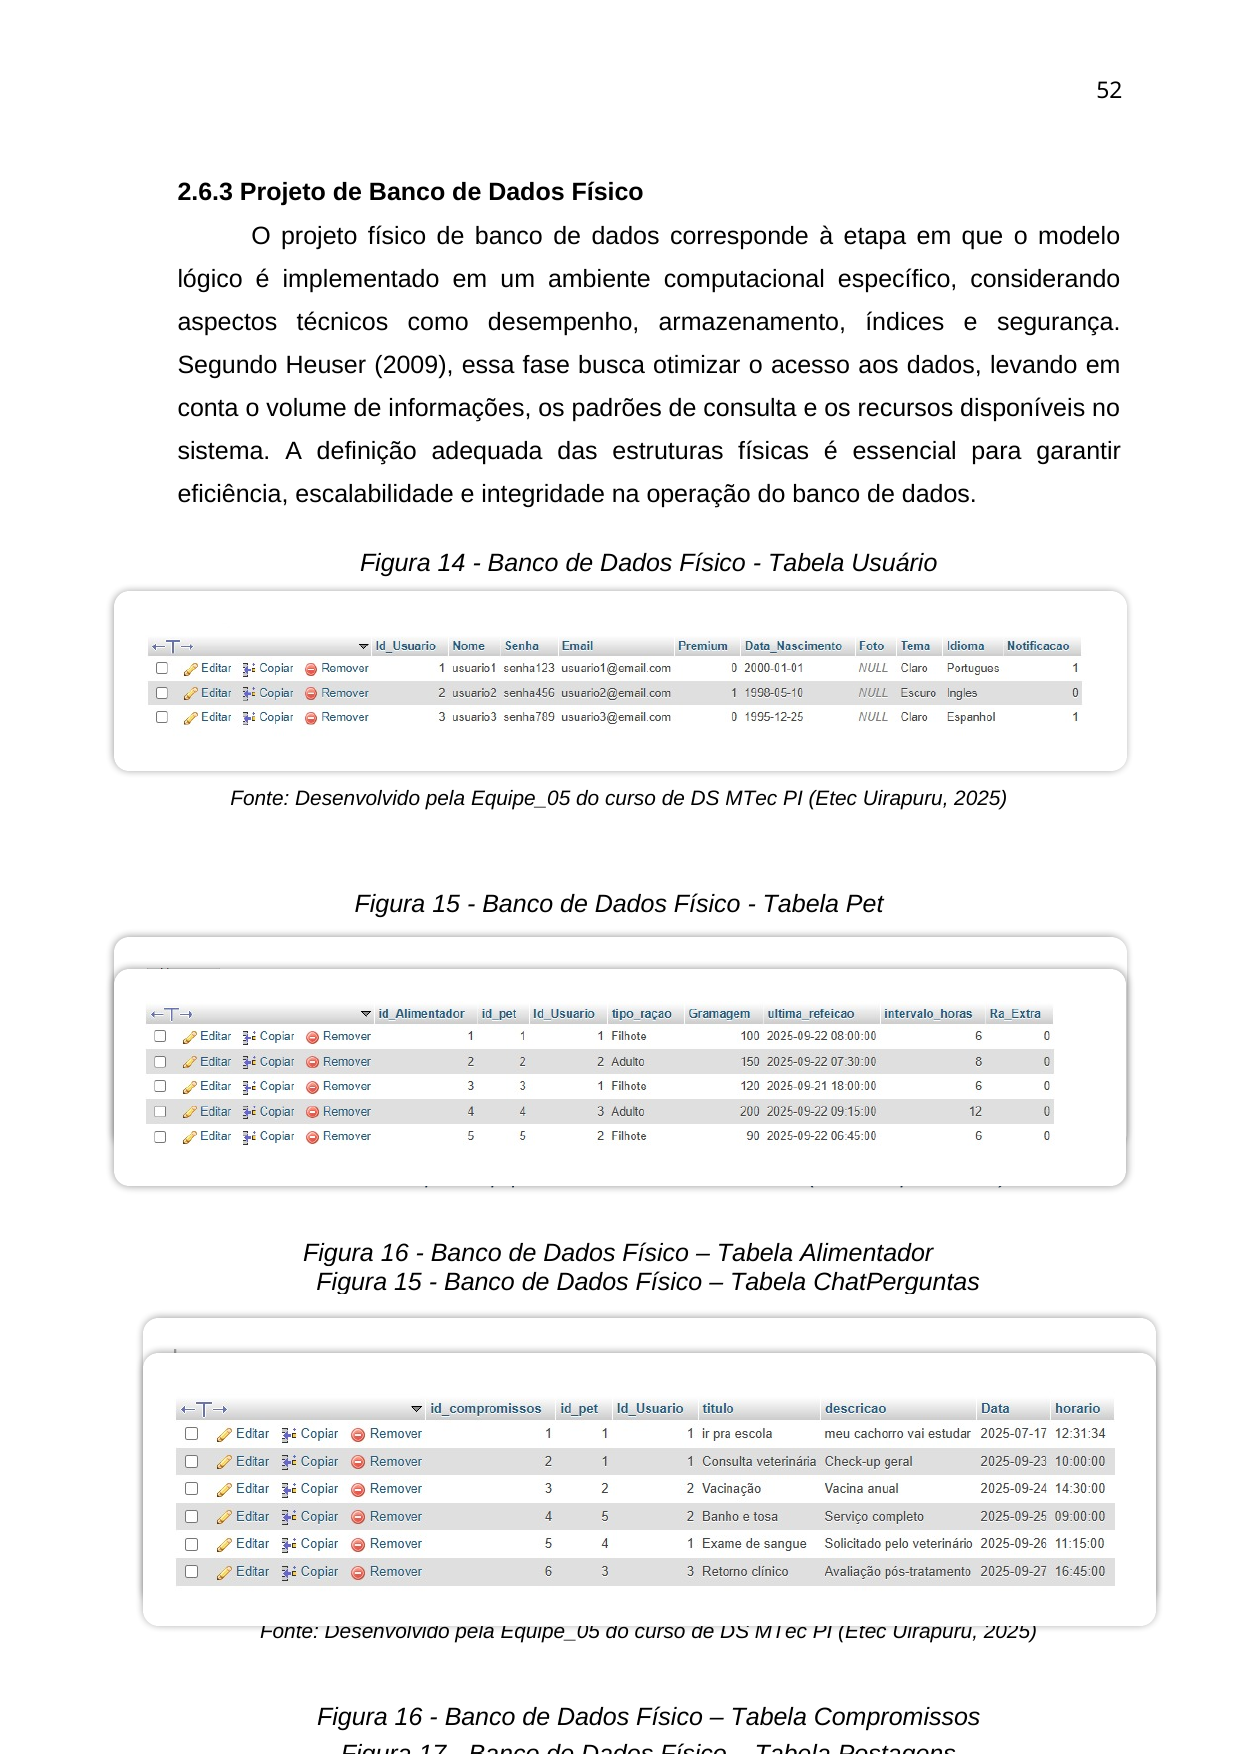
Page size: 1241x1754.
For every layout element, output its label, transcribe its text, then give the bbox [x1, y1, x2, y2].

picture [174, 1349, 1125, 1353]
picture [174, 1384, 1125, 1595]
picture [145, 1001, 1095, 1155]
subtitle 2.6.3 Projeto de Banco de Dados Físico [177, 177, 1122, 206]
text O projeto físico de banco de dados corresponde à etapa em que o modelo lógico é implementado em um ambiente computacional específico, considerando aspectos técnicos como desempenho, armazenamento, índices e segurança. Segundo Heuser (2009), essa fase busca otimizar o acesso aos dados, levando em conta o volume de informações, os padrões de consulta e os recursos disponíveis no sistema. A definição adequada das estruturas físicas é essencial para garantir eficiência, escalabilidade e integridade na operação do banco de dados. [177, 221, 1122, 508]
picture [145, 623, 1095, 740]
